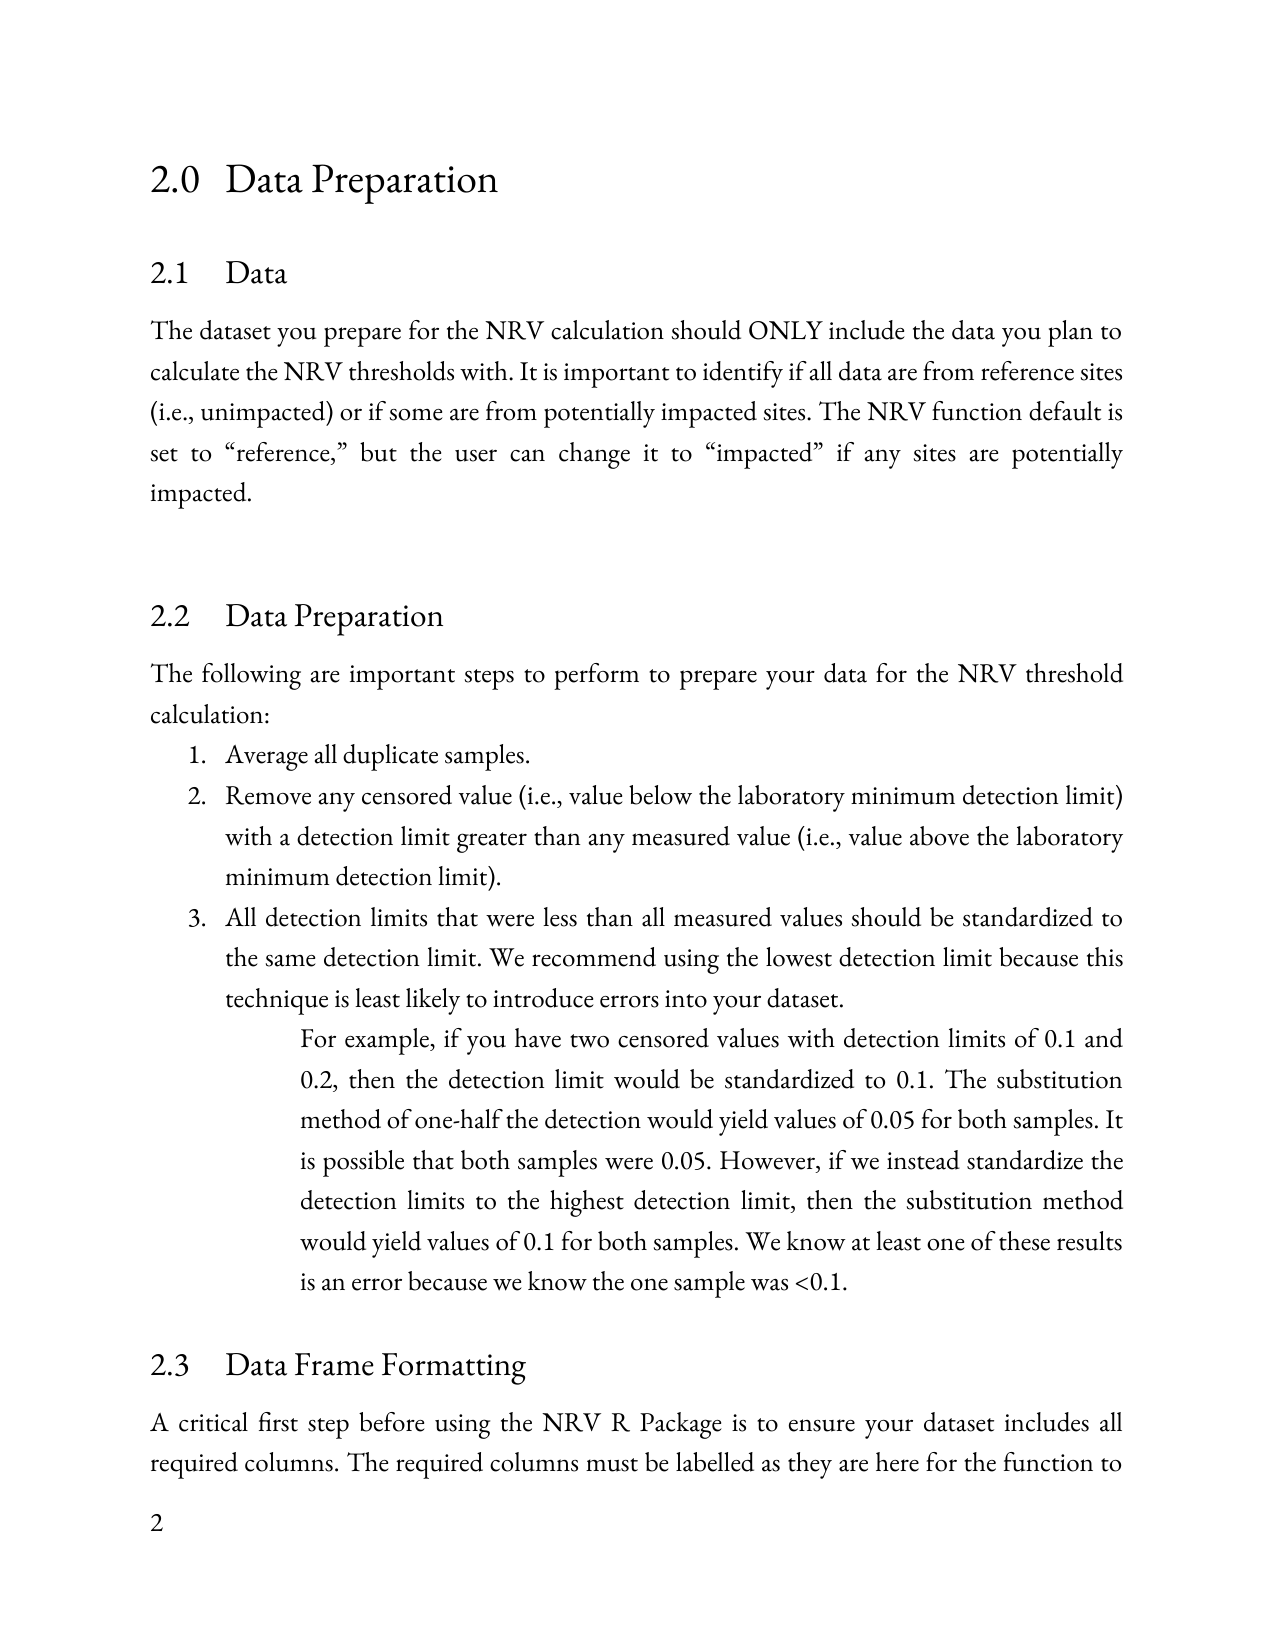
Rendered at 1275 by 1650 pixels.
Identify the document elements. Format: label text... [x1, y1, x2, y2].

list Average all duplicate samples. [187, 737, 1125, 772]
text The following are important steps to perform to prepare your data for the NRV threshold calculation: [150, 656, 1125, 731]
text For example, if you have two censored values with detection limits of 0.1 and 0.2, then the detection limit would be standardized to 0.1. The substitution method of one-half the detection would yield values of 0.05 for both samples. It is possible that both samples were 0.05. However, if we instead standardize the detection limits to the highest detection limit, then the substitution method would yield values of 0.1 for both samples. We know at least one of these results is an error because we know the one sample was <0.1. [300, 1020, 1125, 1299]
subtitle 2.0 Data Preparation [150, 150, 1125, 204]
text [150, 1404, 1125, 1480]
list All detection limits that were less than all measured values should be standardized to the same detection limit. We recommend using the lowest detection limit because this technique is least likely to introduce errors into your dataset. [187, 899, 1125, 1015]
text The dataset you prepare for the NRV calculation should ONLY include the data you plan to calculate the NRV thresholds with. It is important to identify if all data are from reference sites (i.e., unimpacted) or if some are from potentially impacted sites. The NRV function default is set to “reference,” but the user can change it to “impacted” if any sites are potentially impacted. [150, 312, 1125, 510]
list Remove any censored value (i.e., value below the laboratory minimum detection limit) with a detection limit greater than any measured value (i.e., value above the laboratory minimum detection limit). [187, 777, 1125, 893]
subtitle 2.1 Data [150, 250, 1125, 293]
subtitle 2.2 Data Preparation [150, 593, 1125, 637]
subtitle 2.3 Data Frame Formatting [150, 1341, 1125, 1385]
